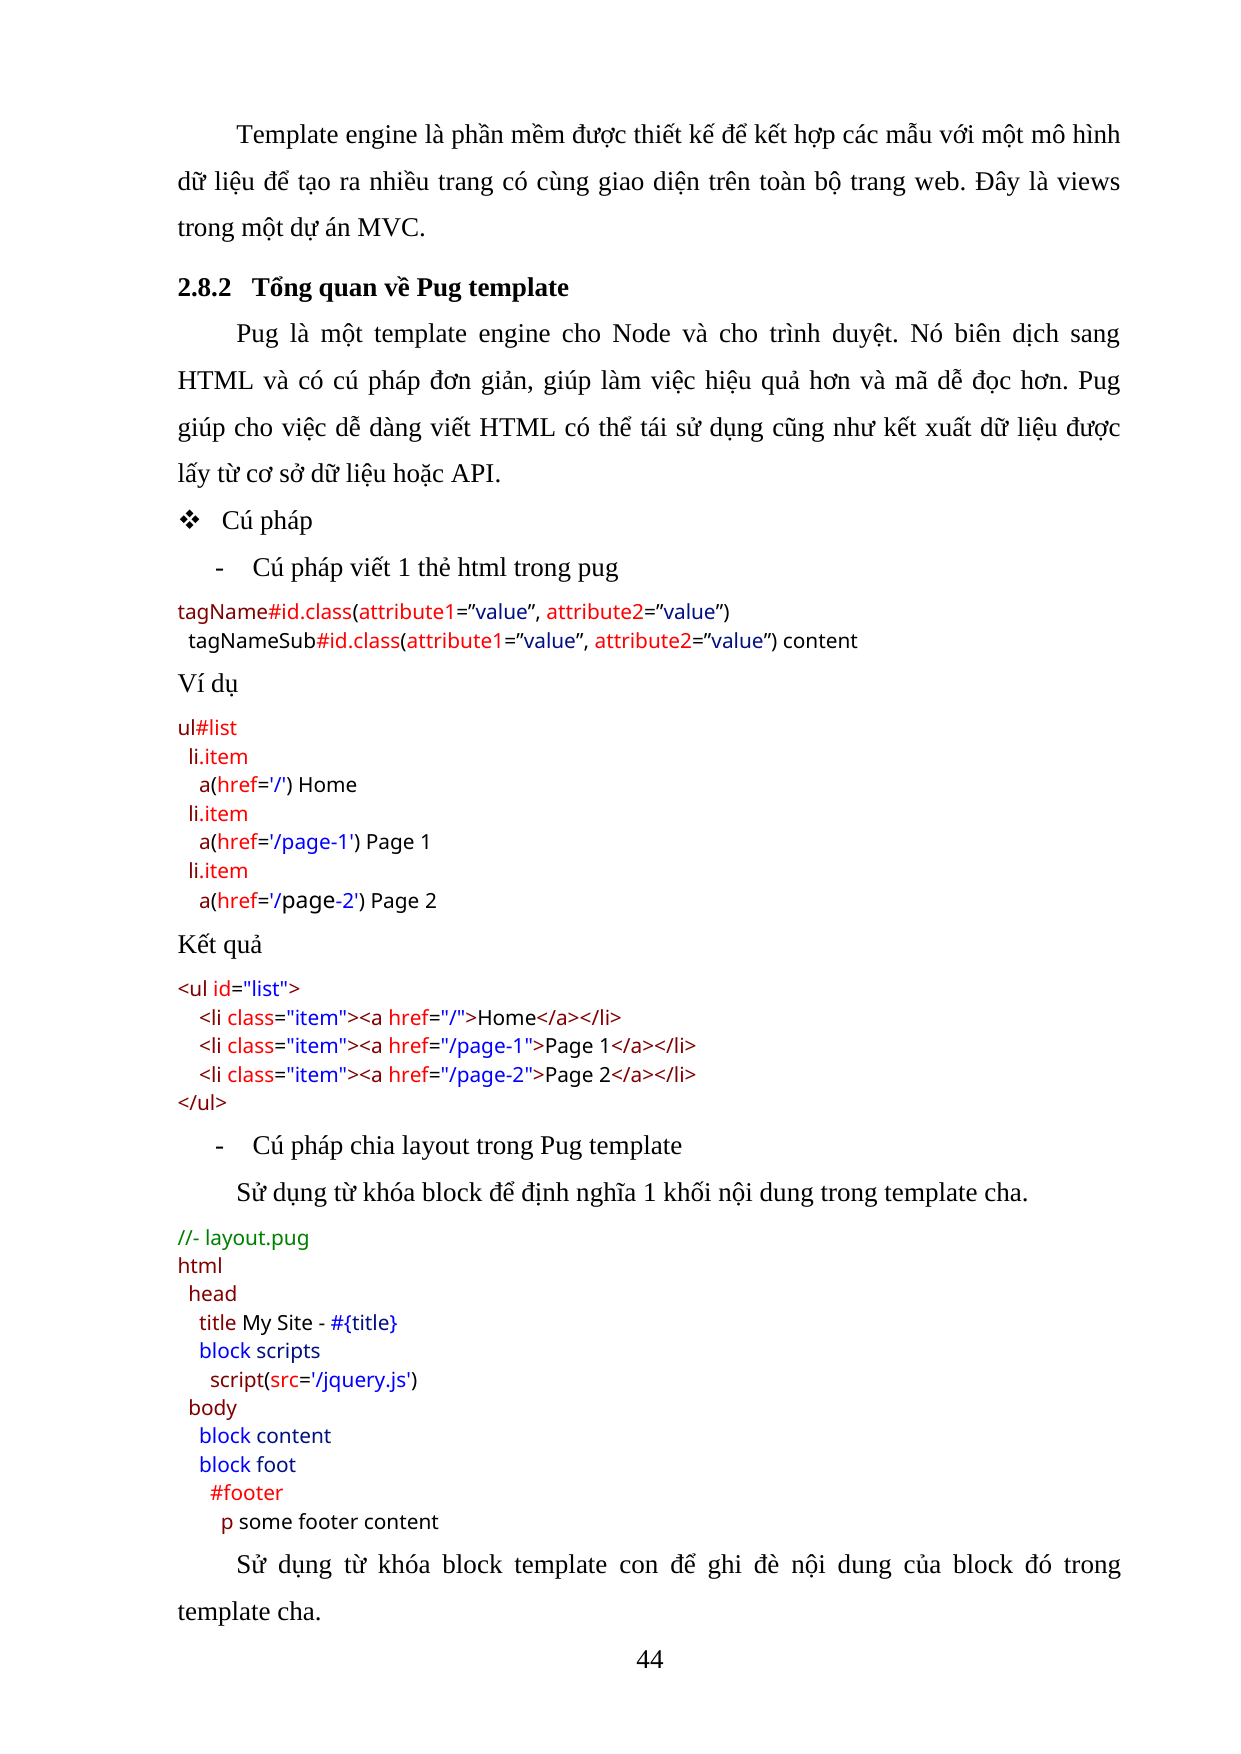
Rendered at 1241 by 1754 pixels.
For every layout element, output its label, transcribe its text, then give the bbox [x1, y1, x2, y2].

text </ul> [177, 1088, 1122, 1117]
text a(href='/page-1') Page 1 [177, 827, 1122, 856]
text p some footer content [177, 1507, 1122, 1535]
text //- layout.pug [177, 1223, 1122, 1251]
text tagName#id.class(attribute1=”value”, attribute2=”value”) [177, 597, 1122, 626]
text block scripts [177, 1336, 1122, 1365]
text title My Site - #{title} [177, 1308, 1122, 1336]
text Sử dụng từ khóa block template con để ghi đè nội dung của block đó trong template cha. [177, 1548, 1122, 1626]
text Pug là một template engine cho Node và cho trình duyệt. Nó biên dịch sang HTML và có cú pháp đơn giản, giúp làm việc hiệu quả hơn và mã dễ đọc hơn. Pug giúp cho việc dễ dàng viết HTML có thể tái sử dụng cũng như kết xuất dữ liệu được lấy từ cơ sở dữ liệu hoặc API. [177, 317, 1122, 488]
text Kết quả [177, 928, 1122, 959]
text Template engine là phần mềm được thiết kế để kết hợp các mẫu với một mô hình dữ liệu để tạo ra nhiều trang có cùng giao diện trên toàn bộ trang web. Đây là views trong một dự án MVC. [177, 118, 1122, 243]
text <li class="item"><a href="/">Home</a></li> [177, 1003, 1122, 1031]
text li.item [177, 799, 1122, 827]
text a(href='/') Home [177, 770, 1122, 799]
text body [177, 1393, 1122, 1422]
text head [177, 1279, 1122, 1308]
list Cú pháp chia layout trong Pug template [215, 1129, 1122, 1160]
list Cú pháp [177, 504, 1122, 535]
text ul#list [177, 713, 1122, 742]
list Cú pháp viết 1 thẻ html trong pug [215, 551, 1122, 582]
text tagNameSub#id.class(attribute1=”value”, attribute2=”value”) content [177, 626, 1122, 654]
text html [177, 1251, 1122, 1279]
text block foot [177, 1450, 1122, 1478]
text li.item [177, 742, 1122, 770]
text li.item [177, 856, 1122, 884]
text block content [177, 1422, 1122, 1450]
text <ul id="list"> [177, 974, 1122, 1003]
text Ví dụ [177, 667, 1122, 698]
text a(href='/page-2') Page 2 [177, 884, 1122, 915]
text <li class="item"><a href="/page-2">Page 2</a></li> [177, 1060, 1122, 1088]
list Tổng quan về Pug template [177, 271, 1122, 302]
text #footer [177, 1478, 1122, 1507]
text Sử dụng từ khóa block để định nghĩa 1 khối nội dung trong template cha. [177, 1176, 1122, 1207]
text script(src='/jquery.js') [177, 1365, 1122, 1393]
text <li class="item"><a href="/page-1">Page 1</a></li> [177, 1031, 1122, 1060]
